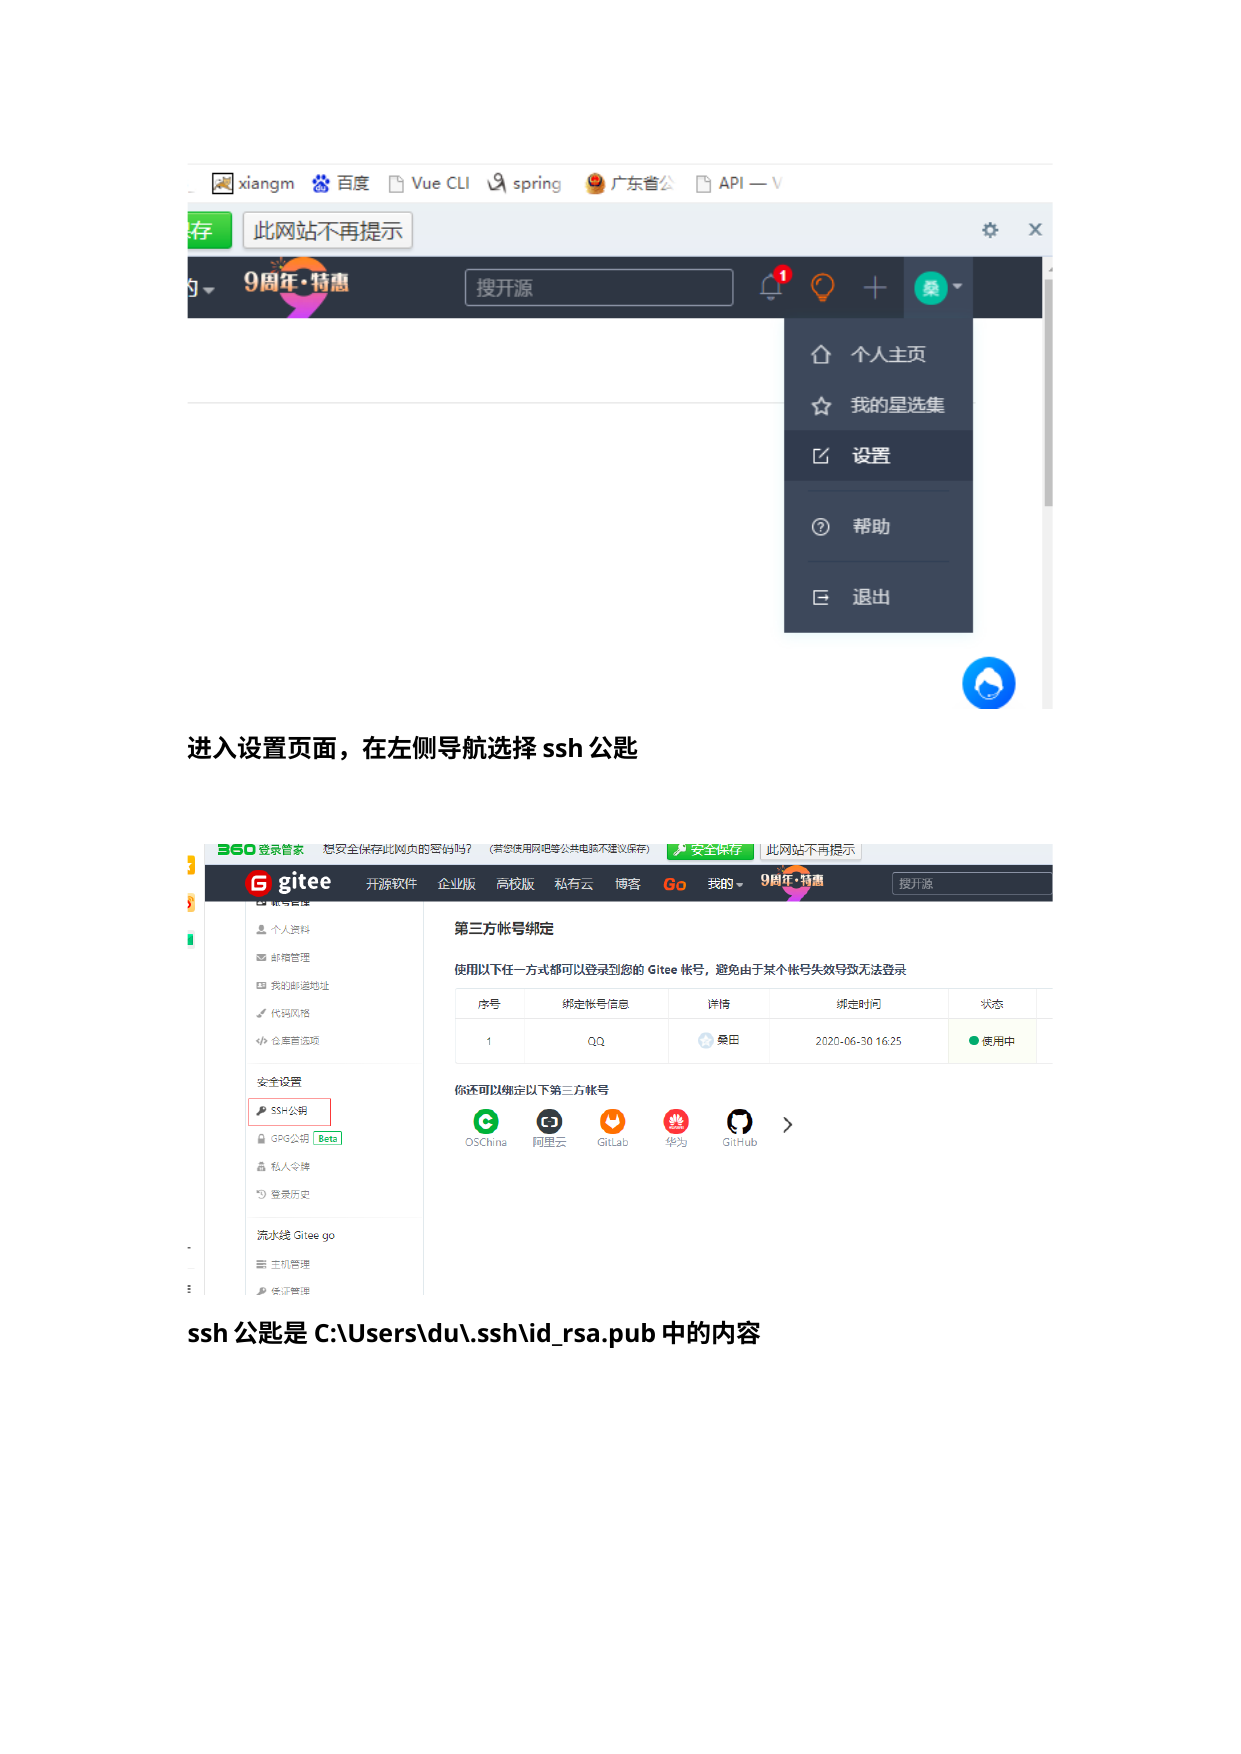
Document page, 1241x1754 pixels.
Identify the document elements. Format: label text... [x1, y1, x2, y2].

picture [187, 162, 1053, 709]
text 进入设置页面，在左侧导航选择ssh公匙 [187, 714, 1053, 779]
text ssh公匙是C:\Users\du\.ssh\id_rsa.pub中的内容 [187, 1299, 1053, 1364]
picture [187, 844, 1053, 1295]
